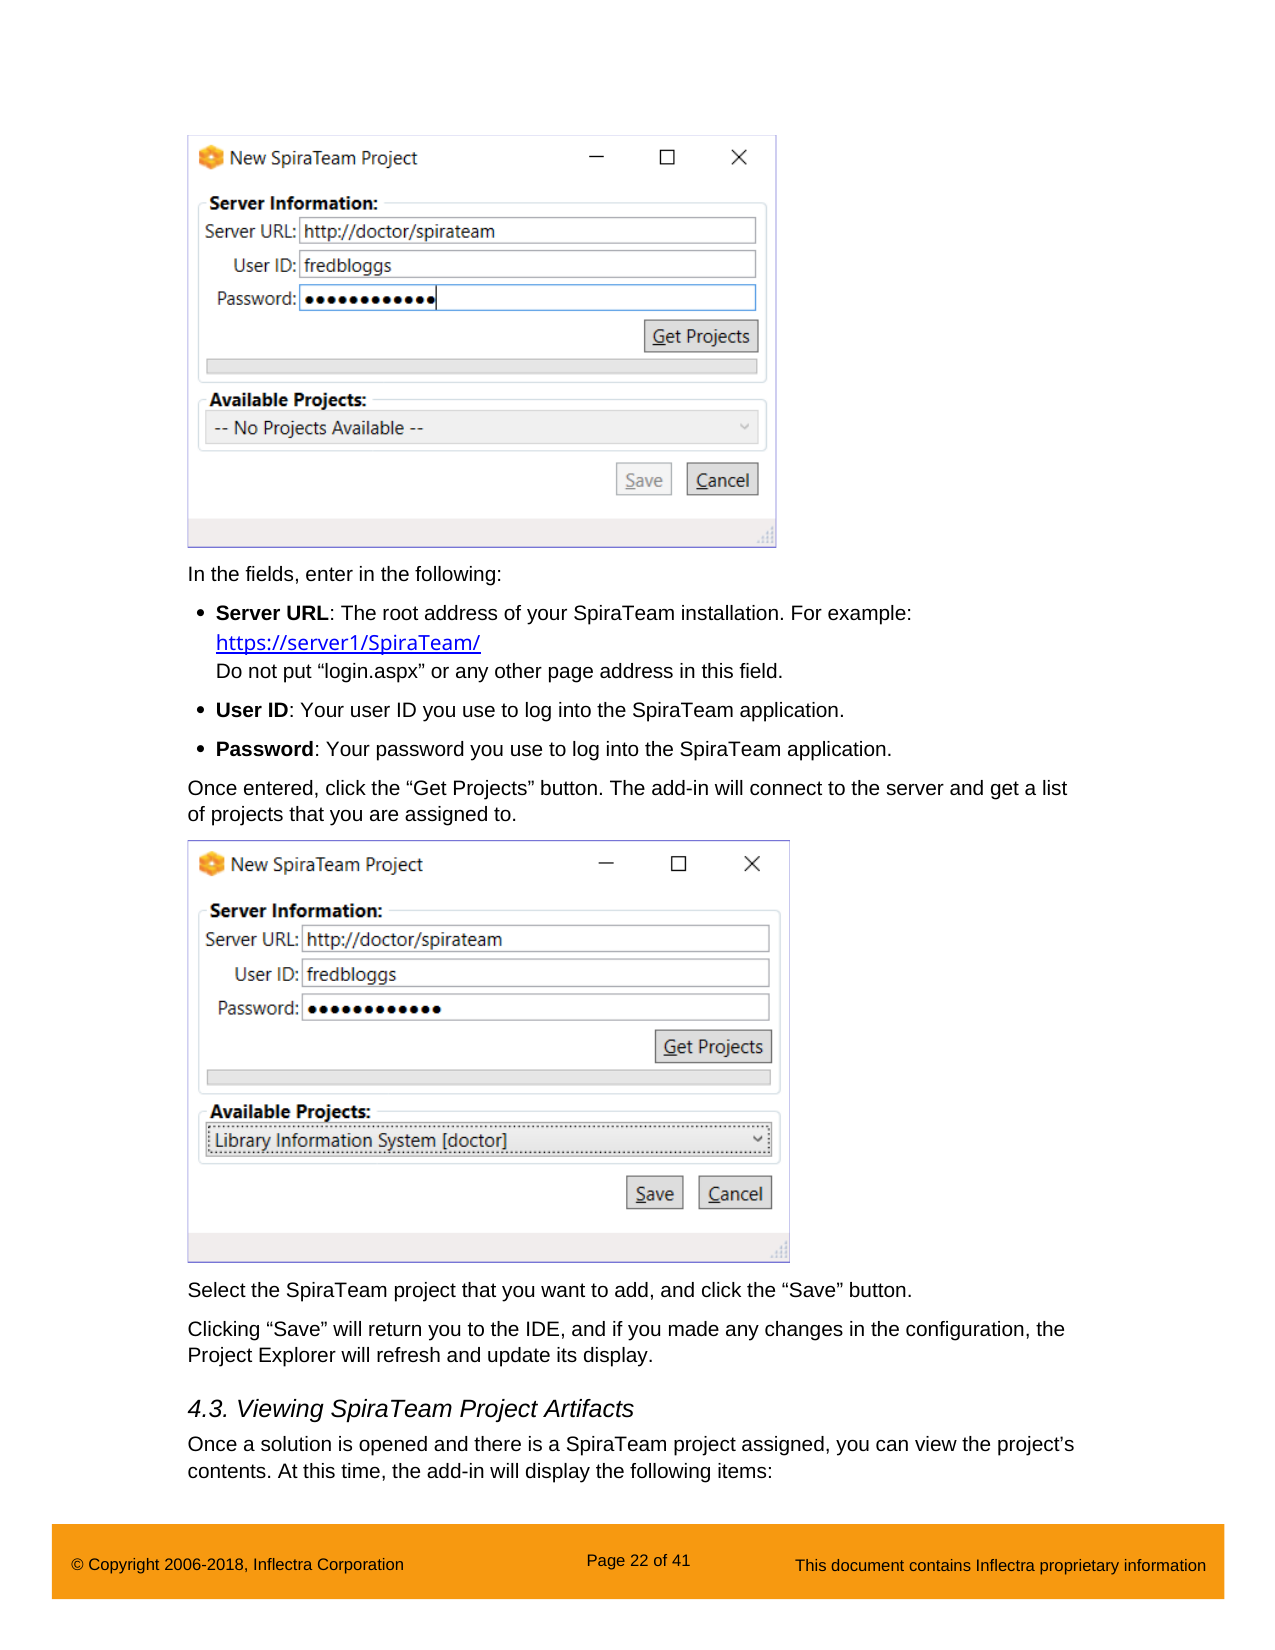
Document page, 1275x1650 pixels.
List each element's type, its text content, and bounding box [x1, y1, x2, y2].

picture [187, 840, 790, 1263]
subtitle 4.3. Viewing SpiraTeam Project Artifacts [187, 1394, 1087, 1423]
list Server URL: The root address of your SpiraTeam installation. For example: https://server1/SpiraTeam/ Do not put “login.aspx” or any other page address in this field. [197, 601, 1087, 683]
list User ID: Your user ID you use to log into the SpiraTeam application. [197, 698, 1087, 722]
text Once a solution is opened and there is a SpiraTeam project assigned, you can view the project’s contents. At this time, the add-in will display the following items: [187, 1432, 1087, 1482]
text Clicking “Save” will return you to the IDE, and if you made any changes in the configuration, the Project Explorer will refresh and update its display. [187, 1317, 1087, 1367]
text Once entered, click the “Get Projects” button. The add-in will connect to the server and get a list of projects that you are assigned to. [187, 776, 1087, 826]
text In the fields, enter in the following: [187, 562, 1087, 586]
picture [187, 135, 777, 548]
list Password: Your password you use to log into the SpiraTeam application. [197, 737, 1087, 761]
text Select the SpiraTeam project that you want to add, and click the “Save” button. [187, 1278, 1087, 1302]
